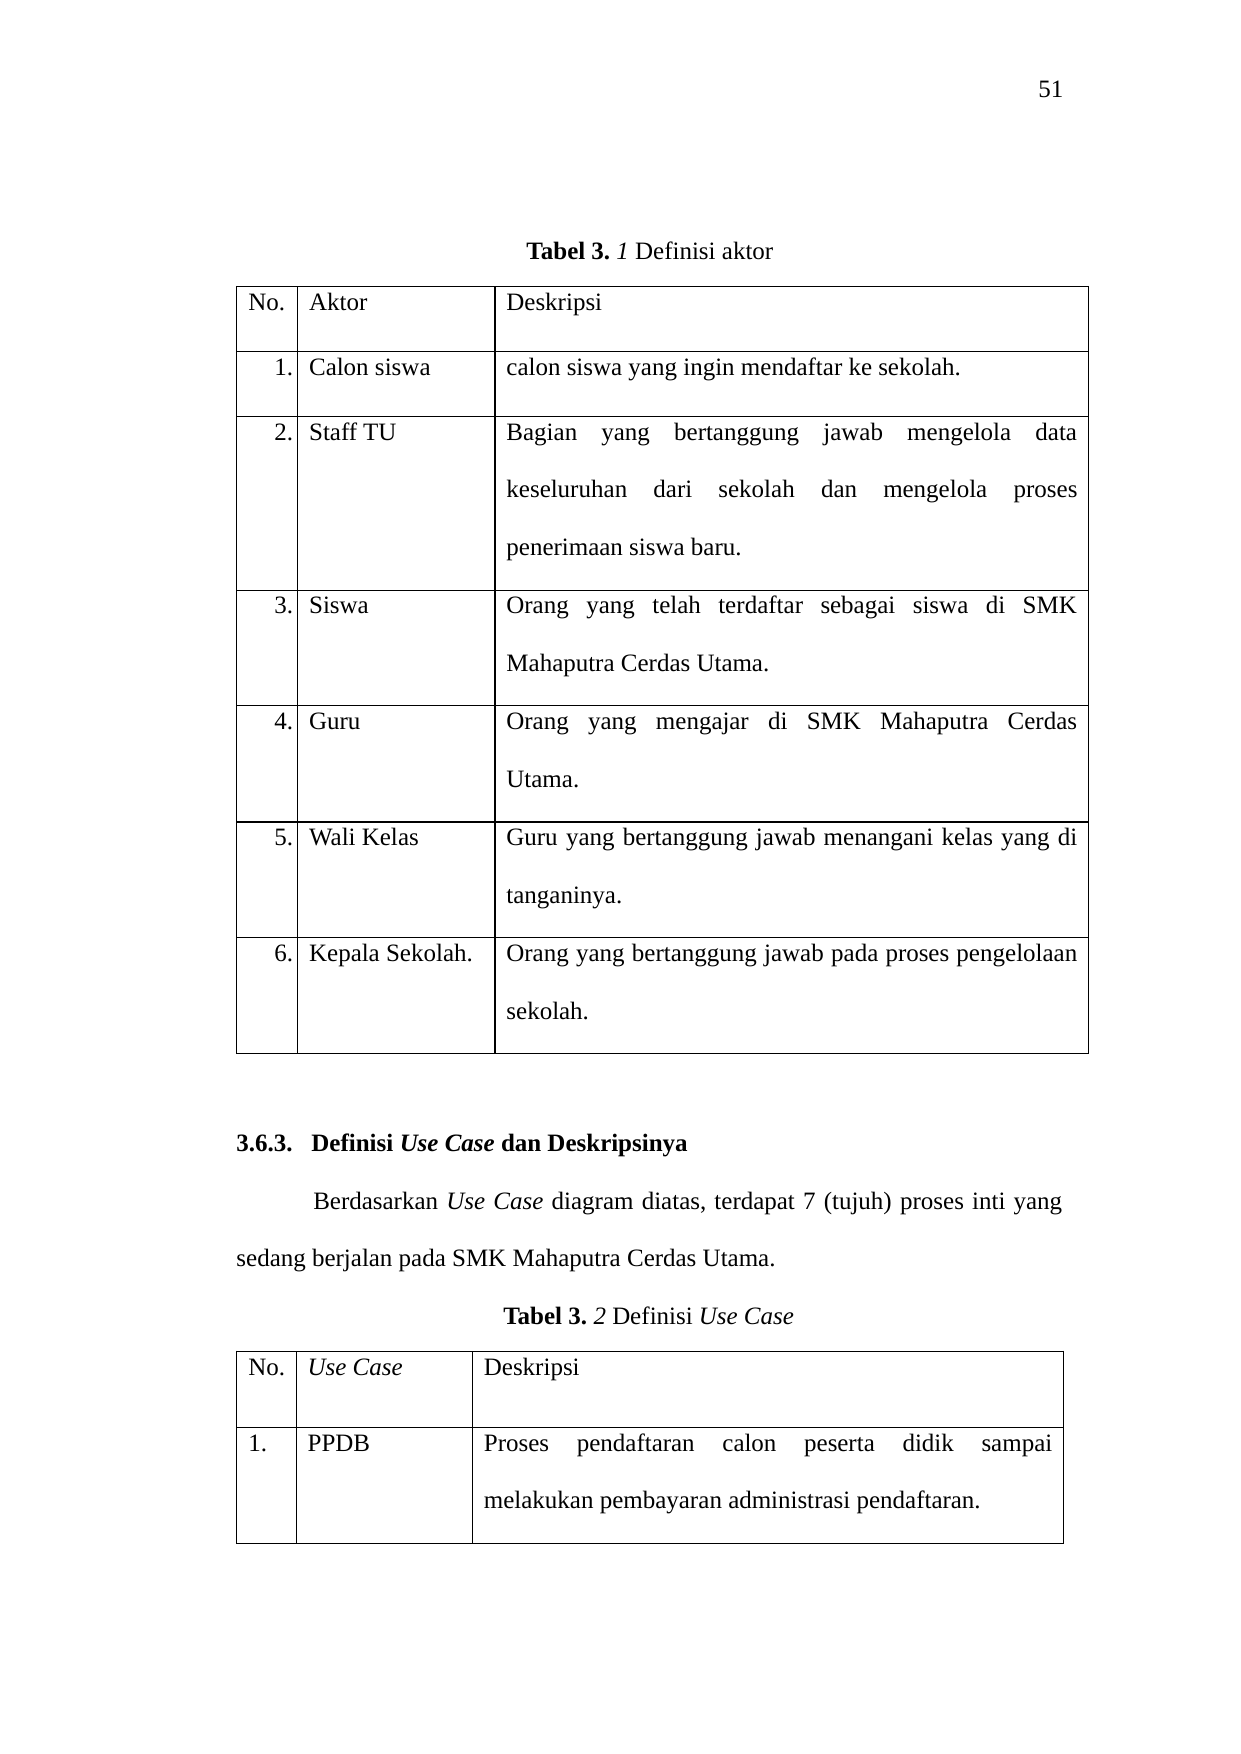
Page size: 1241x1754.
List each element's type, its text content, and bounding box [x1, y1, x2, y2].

text Tabel 3. 1 Definisi aktor [236, 236, 1063, 265]
table_header Use Case [297, 1352, 472, 1427]
table_cell Bagian yang bertanggung jawab mengelola data keseluruhan dari sekolah dan mengelola proses penerimaan siswa baru. [496, 417, 1088, 589]
table_cell [237, 417, 297, 589]
table_cell Siswa [298, 591, 494, 705]
table_cell calon siswa yang ingin mendaftar ke sekolah. [496, 352, 1088, 416]
table_cell Orang yang mengajar di SMK Mahaputra Cerdas Utama. [496, 706, 1088, 821]
table_cell Wali Kelas [298, 823, 494, 937]
text Berdasarkan Use Case diagram diatas, terdapat 7 (tujuh) proses inti yang sedang berjalan pada SMK Mahaputra Cerdas Utama. [236, 1186, 1063, 1272]
table_cell [237, 938, 297, 1053]
table_cell [237, 706, 297, 821]
table_cell [237, 591, 297, 705]
text Tabel 3. 2 Definisi Use Case [236, 1301, 1063, 1330]
table_header Aktor [298, 287, 494, 351]
table_cell Orang yang telah terdaftar sebagai siswa di SMK Mahaputra Cerdas Utama. [496, 591, 1088, 705]
table_cell [237, 352, 297, 416]
table_cell Guru yang bertanggung jawab menangani kelas yang di tanganinya. [496, 823, 1088, 937]
table_header No. [237, 1352, 296, 1427]
table_header Deskripsi [473, 1352, 1063, 1427]
table_cell PPDB [297, 1428, 472, 1543]
table_cell [237, 823, 297, 937]
table_cell Guru [298, 706, 494, 821]
table_cell Proses pendaftaran calon peserta didik sampai melakukan pembayaran administrasi pendaftaran. [473, 1428, 1063, 1543]
table_cell Kepala Sekolah. [298, 938, 494, 1053]
table_cell [237, 1428, 296, 1543]
text Definisi Use Case dan Deskripsinya [236, 1128, 1063, 1157]
table_cell Staff TU [298, 417, 494, 589]
table_header No. [237, 287, 297, 351]
table_cell Calon siswa [298, 352, 494, 416]
table_header Deskripsi [496, 287, 1088, 351]
table_cell Orang yang bertanggung jawab pada proses pengelolaan sekolah. [496, 938, 1088, 1053]
